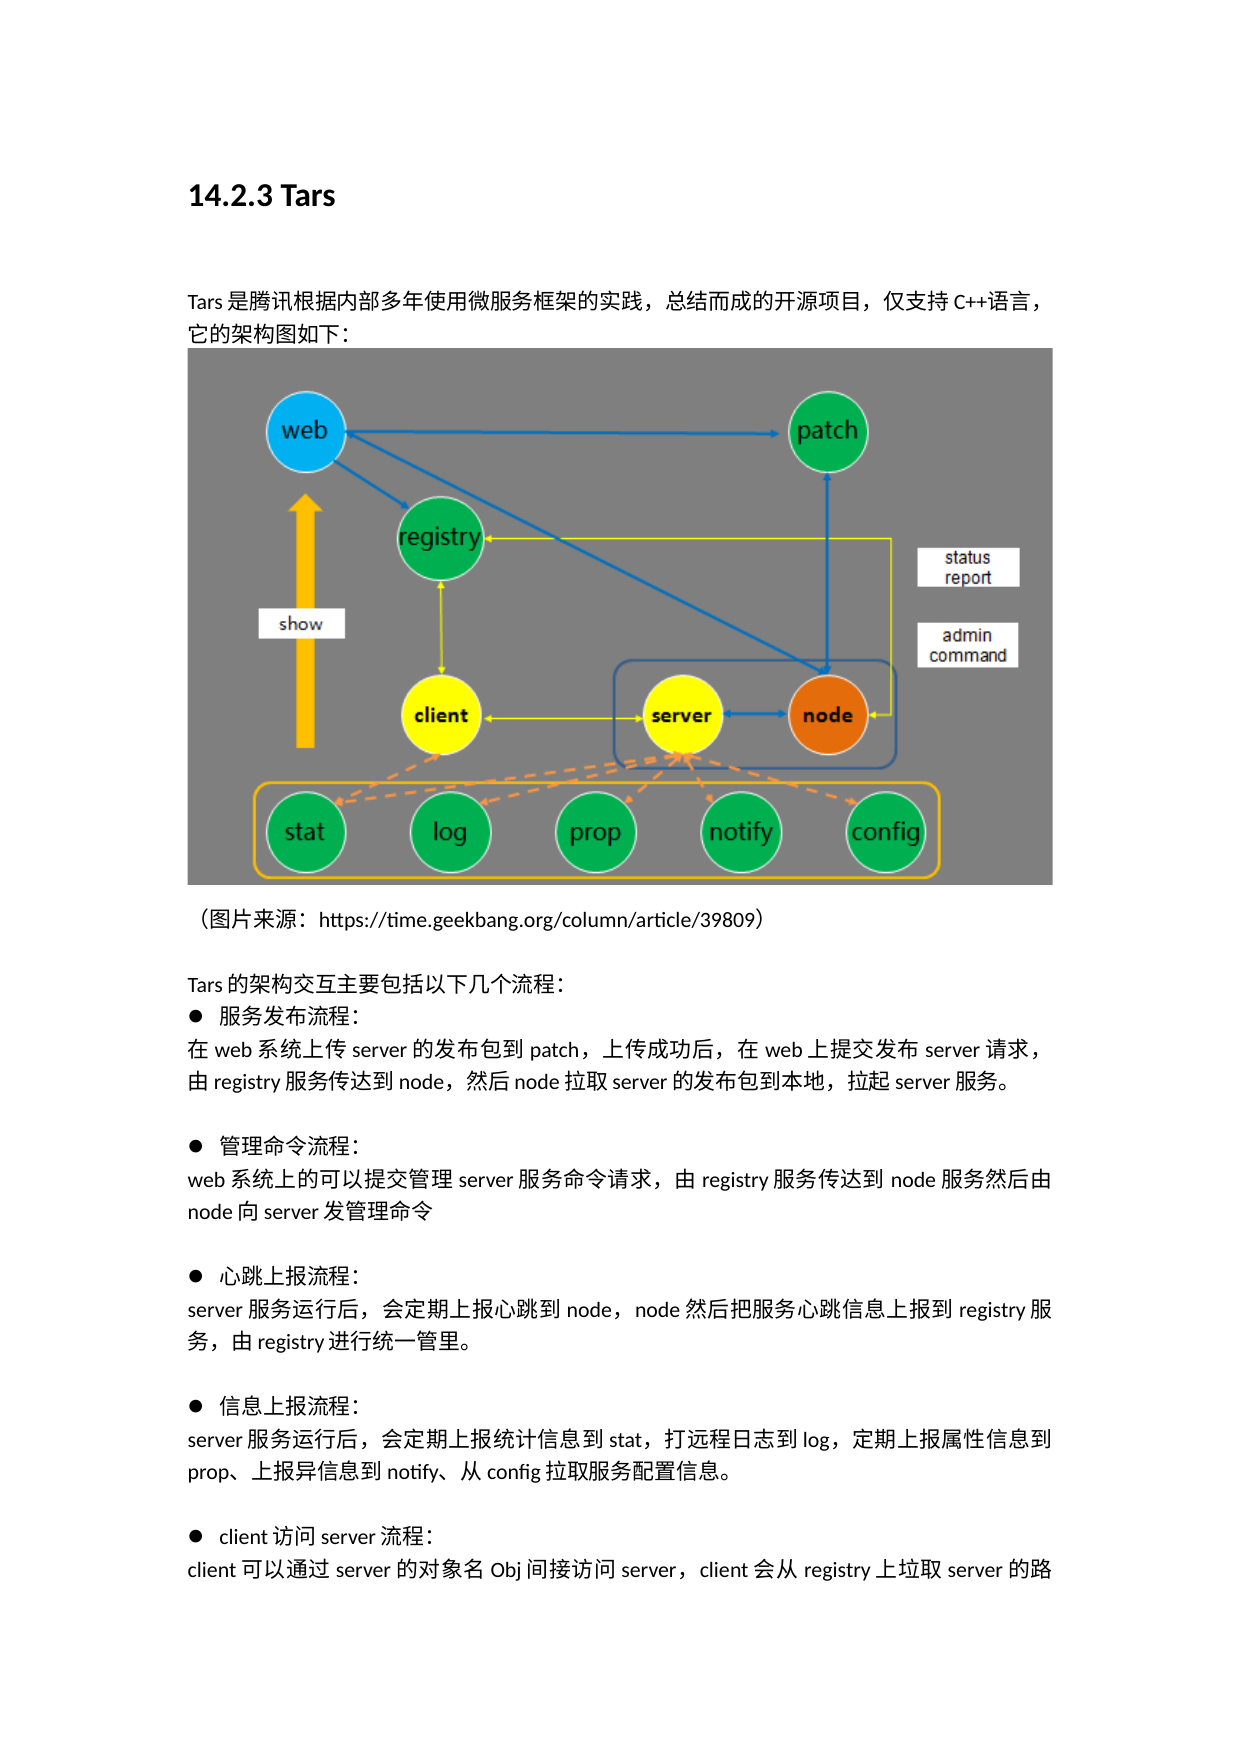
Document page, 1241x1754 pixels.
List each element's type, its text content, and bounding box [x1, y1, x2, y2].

text Tars的架构交互主要包括以下几个流程： 服务发布流程： [187, 966, 1053, 1031]
text 管理命令流程： [187, 1129, 1053, 1161]
text （图片来源：https://time.geekbang.org/column/article/39809） [187, 901, 1053, 934]
text Tars是腾讯根据内部多年使用微服务框架的实践，总结而成的开源项目，仅支持C++语言，它的架构图如下： [187, 284, 1053, 348]
text client访问server流程： [187, 1519, 1053, 1551]
picture [187, 348, 1053, 885]
text web系统上的可以提交管理server服务命令请求，由registry服务传达到 node服务然后由node向server发管理命令 [187, 1161, 1053, 1226]
text 在web系统上传server的发布包到patch，上传成功后，在web上提交发布server请求，由registry服务传达到node，然后node拉取server的发布包到本地，拉起server服务。 [187, 1031, 1053, 1096]
text server服务运行后，会定期上报心跳到node，node然后把服务心跳信息上报到registry服务，由registry进行统一管里。 [187, 1291, 1053, 1356]
text server服务运行后，会定期上报统计信息到stat，打远程日志到log，定期上报属性信息到prop、上报异信息到notify、从config拉取服务配置信息。 [187, 1421, 1053, 1486]
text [187, 1551, 1053, 1584]
text 信息上报流程： [187, 1389, 1053, 1421]
text 心跳上报流程： [187, 1259, 1053, 1291]
subtitle 14.2.3 Tars [187, 162, 1053, 227]
